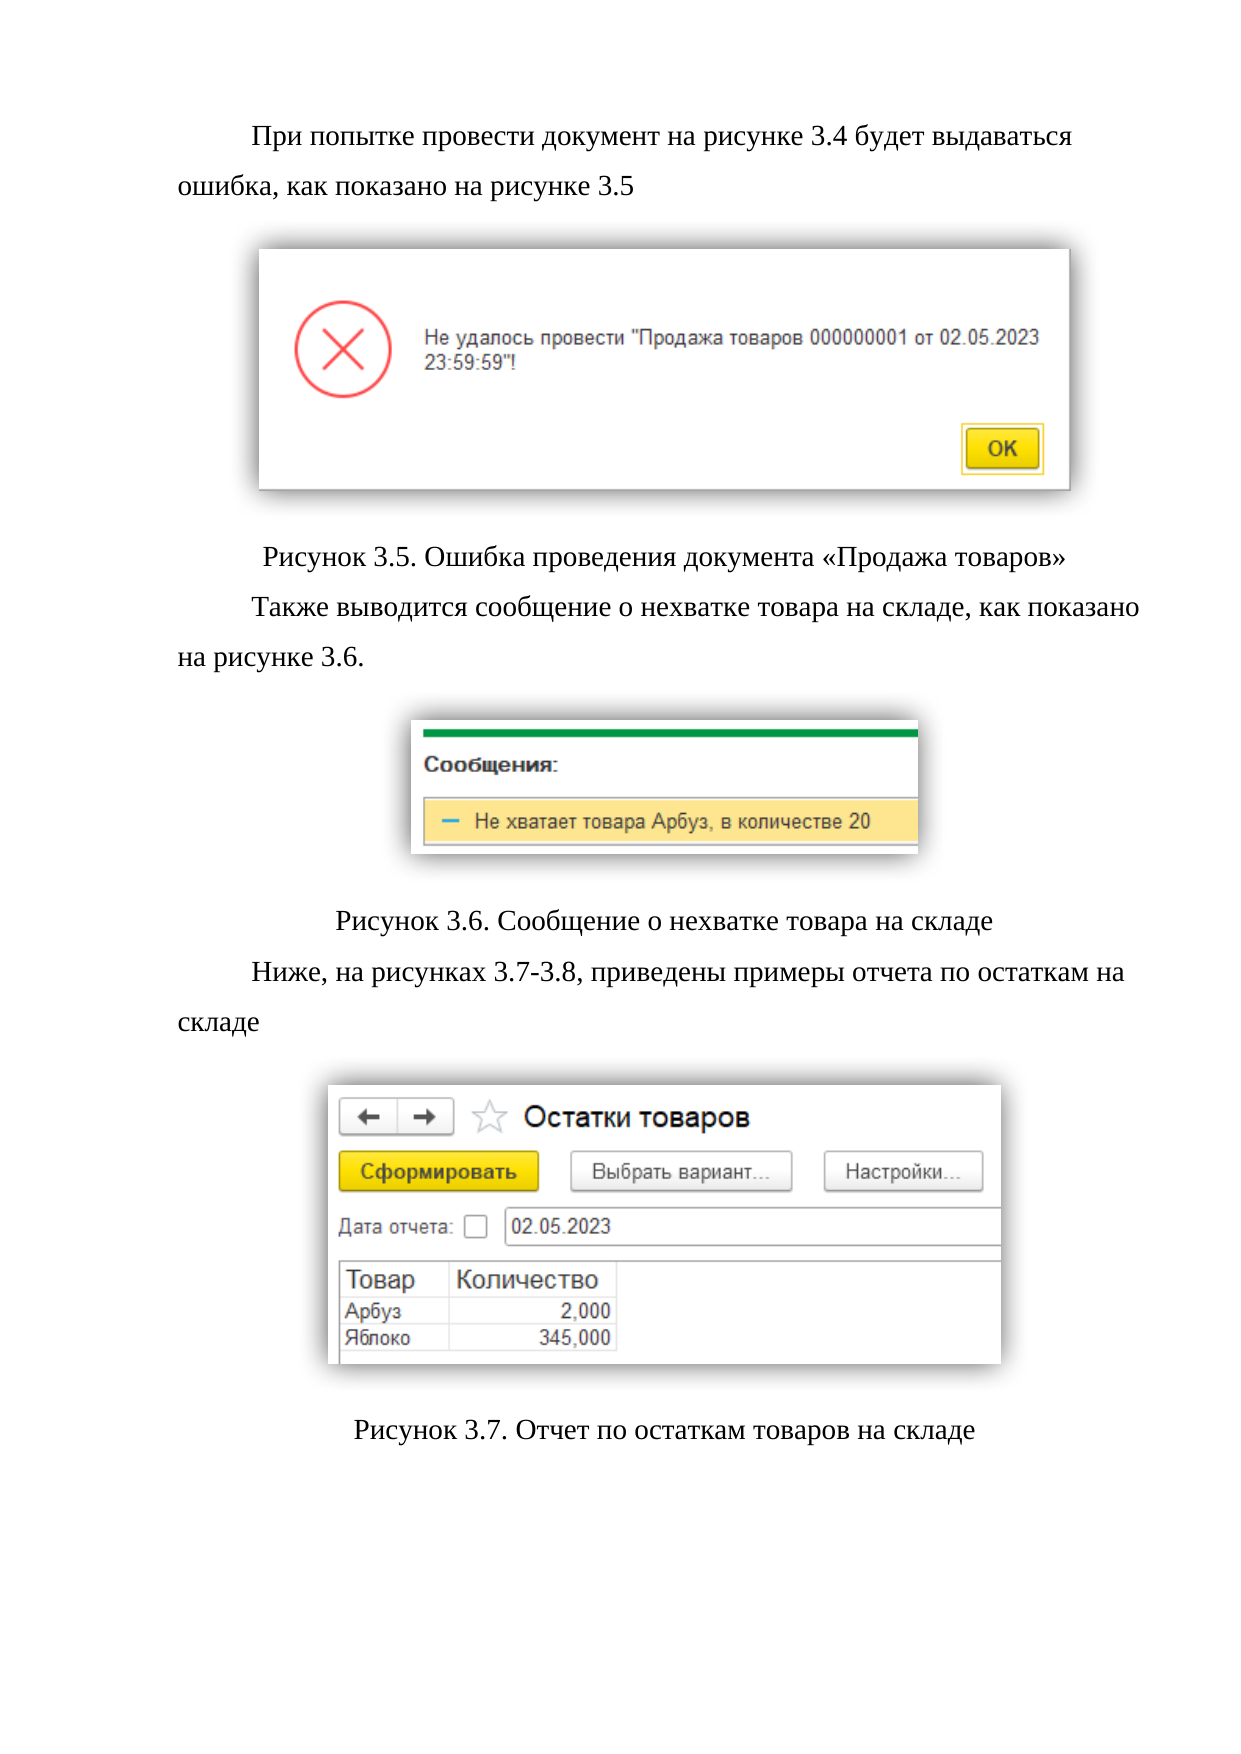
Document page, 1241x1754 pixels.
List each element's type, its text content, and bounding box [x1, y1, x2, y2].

picture [411, 720, 918, 854]
text Ниже, на рисунках 3.7-3.8, приведены примеры отчета по остаткам на складе [177, 954, 1152, 1038]
picture [328, 1085, 1001, 1364]
text Рисунок 3.5. Ошибка проведения документа «Продажа товаров» [177, 539, 1152, 572]
picture [259, 249, 1071, 491]
text Рисунок 3.7. Отчет по остаткам товаров на складе [177, 1412, 1152, 1445]
text При попытке провести документ на рисунке 3.4 будет выдаваться ошибка, как показано на рисунке 3.5 [177, 118, 1152, 202]
text Также выводится сообщение о нехватке товара на складе, как показано на рисунке 3.6. [177, 589, 1152, 673]
text Рисунок 3.6. Сообщение о нехватке товара на складе [177, 903, 1152, 937]
